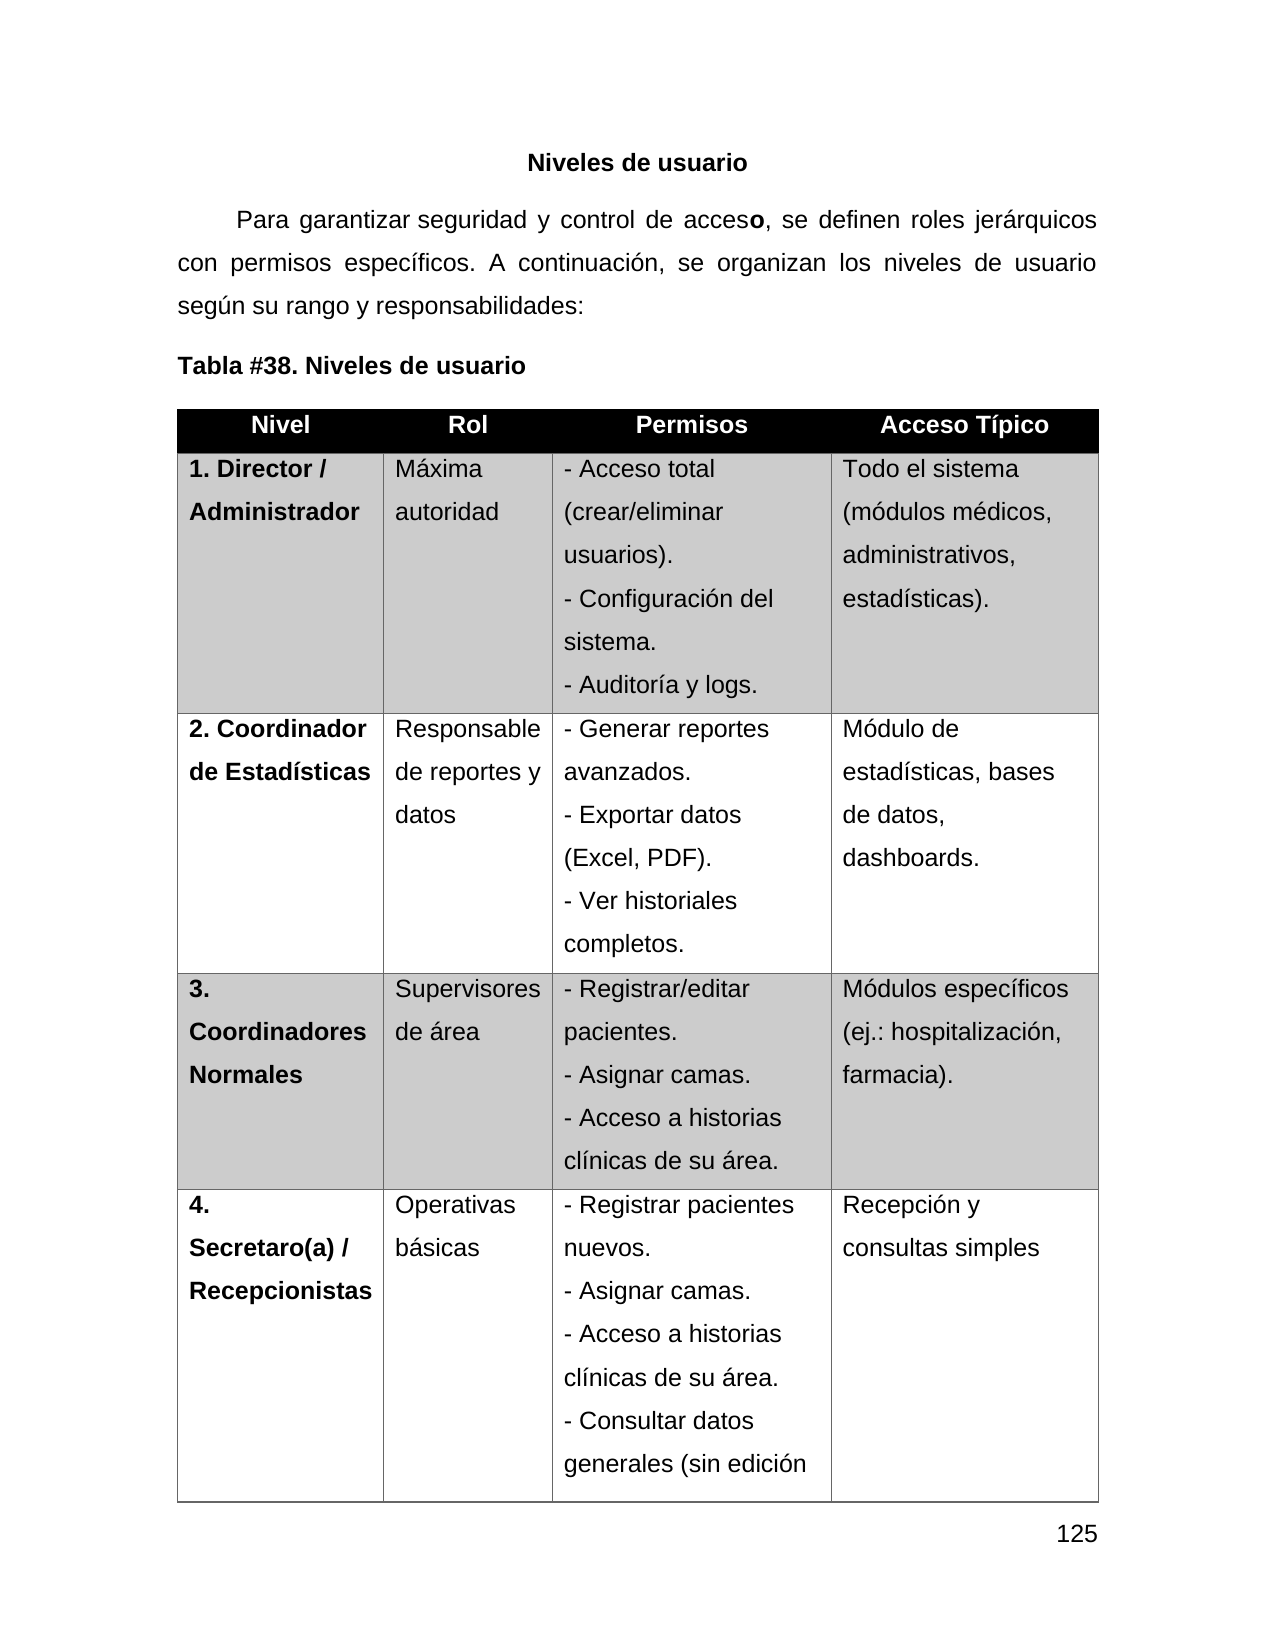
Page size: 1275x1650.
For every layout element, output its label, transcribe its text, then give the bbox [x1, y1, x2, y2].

table_cell - Acceso total (crear/eliminar usuarios). - Configuración del sistema. - Auditoría y logs. [553, 454, 831, 713]
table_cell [178, 1190, 383, 1501]
text Tabla #38. Niveles de usuario [177, 351, 1098, 380]
table_cell Operativas básicas [384, 1190, 552, 1501]
table_header Permisos [553, 410, 831, 453]
table_cell - Registrar/editar pacientes. - Asignar camas. - Acceso a historias clínicas de su área. [553, 974, 831, 1189]
table_cell 2. Coordinador de Estadísticas [178, 714, 383, 972]
table_cell Máxima autoridad [384, 454, 552, 713]
table_header Rol [384, 410, 552, 453]
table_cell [553, 1190, 831, 1501]
table_cell Módulo de estadísticas, bases de datos, dashboards. [832, 714, 1098, 972]
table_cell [832, 1190, 1098, 1501]
table_cell Todo el sistema (módulos médicos, administrativos, estadísticas). [832, 454, 1098, 713]
subtitle Niveles de usuario [177, 148, 1098, 176]
table_cell - Generar reportes avanzados. - Exportar datos (Excel, PDF). - Ver historiales completos. [553, 714, 831, 972]
table_header Acceso Típico [832, 410, 1098, 453]
table_cell Supervisores de área [384, 974, 552, 1189]
table_cell Responsable de reportes y datos [384, 714, 552, 972]
text Para garantizar seguridad y control de acceso, se definen roles jerárquicos con permisos específicos. A continuación, se organizan los niveles de usuario según su rango y responsabilidades: [177, 205, 1098, 320]
table_cell Módulos específicos (ej.: hospitalización, farmacia). [832, 974, 1098, 1189]
table_header Nivel [178, 410, 383, 453]
table_cell 3. Coordinadores Normales [178, 974, 383, 1189]
table_cell 1. Director / Administrador [178, 454, 383, 713]
